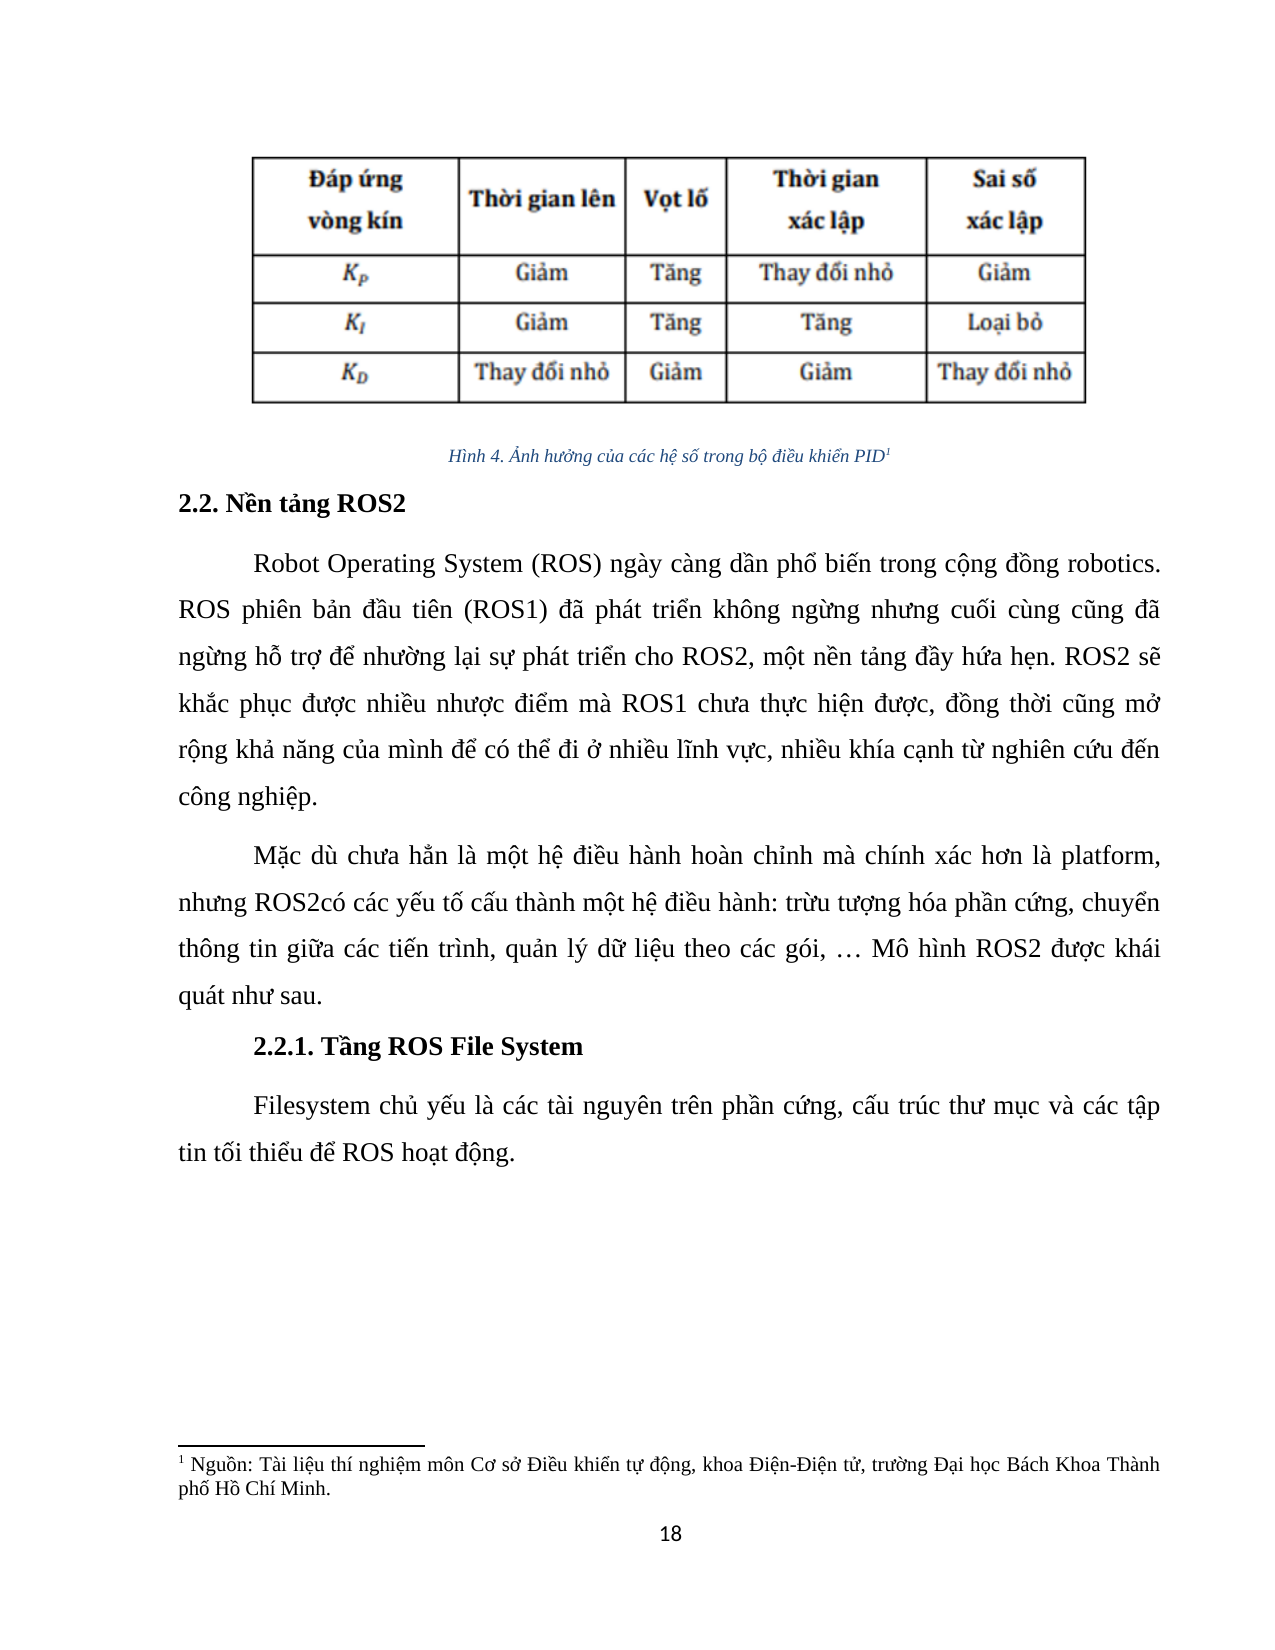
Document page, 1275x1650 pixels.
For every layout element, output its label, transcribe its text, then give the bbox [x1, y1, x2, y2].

text Mặc dù chưa hẳn là một hệ điều hành hoàn chỉnh mà chính xác hơn là platform, nhưng ROS2có các yếu tố cấu thành một hệ điều hành: trừu tượng hóa phần cứng, chuyển thông tin giữa các tiến trình, quản lý dữ liệu theo các gói, … Mô hình ROS2 được khái quát như sau. [178, 839, 1162, 1010]
text 2.2. Nền tảng ROS2 [178, 487, 1162, 519]
picture [240, 150, 1101, 409]
text Filesystem chủ yếu là các tài nguyên trên phần cứng, cấu trúc thư mục và các tập tin tối thiểu để ROS hoạt động. [178, 1089, 1162, 1167]
subtitle 2.2.1. Tầng ROS File System [178, 1030, 1162, 1061]
text Robot Operating System (ROS) ngày càng dần phổ biến trong cộng đồng robotics. ROS phiên bản đầu tiên (ROS1) đã phát triển không ngừng nhưng cuối cùng cũng đã ngừng hỗ trợ để nhường lại sự phát triển cho ROS2, một nền tảng đầy hứa hẹn. ROS2 sẽ khắc phục được nhiều nhược điểm mà ROS1 chưa thực hiện được, đồng thời cũng mở rộng khả năng của mình để có thể đi ở nhiều lĩnh vực, nhiều khía cạnh từ nghiên cứu đến công nghiệp. [178, 547, 1162, 811]
